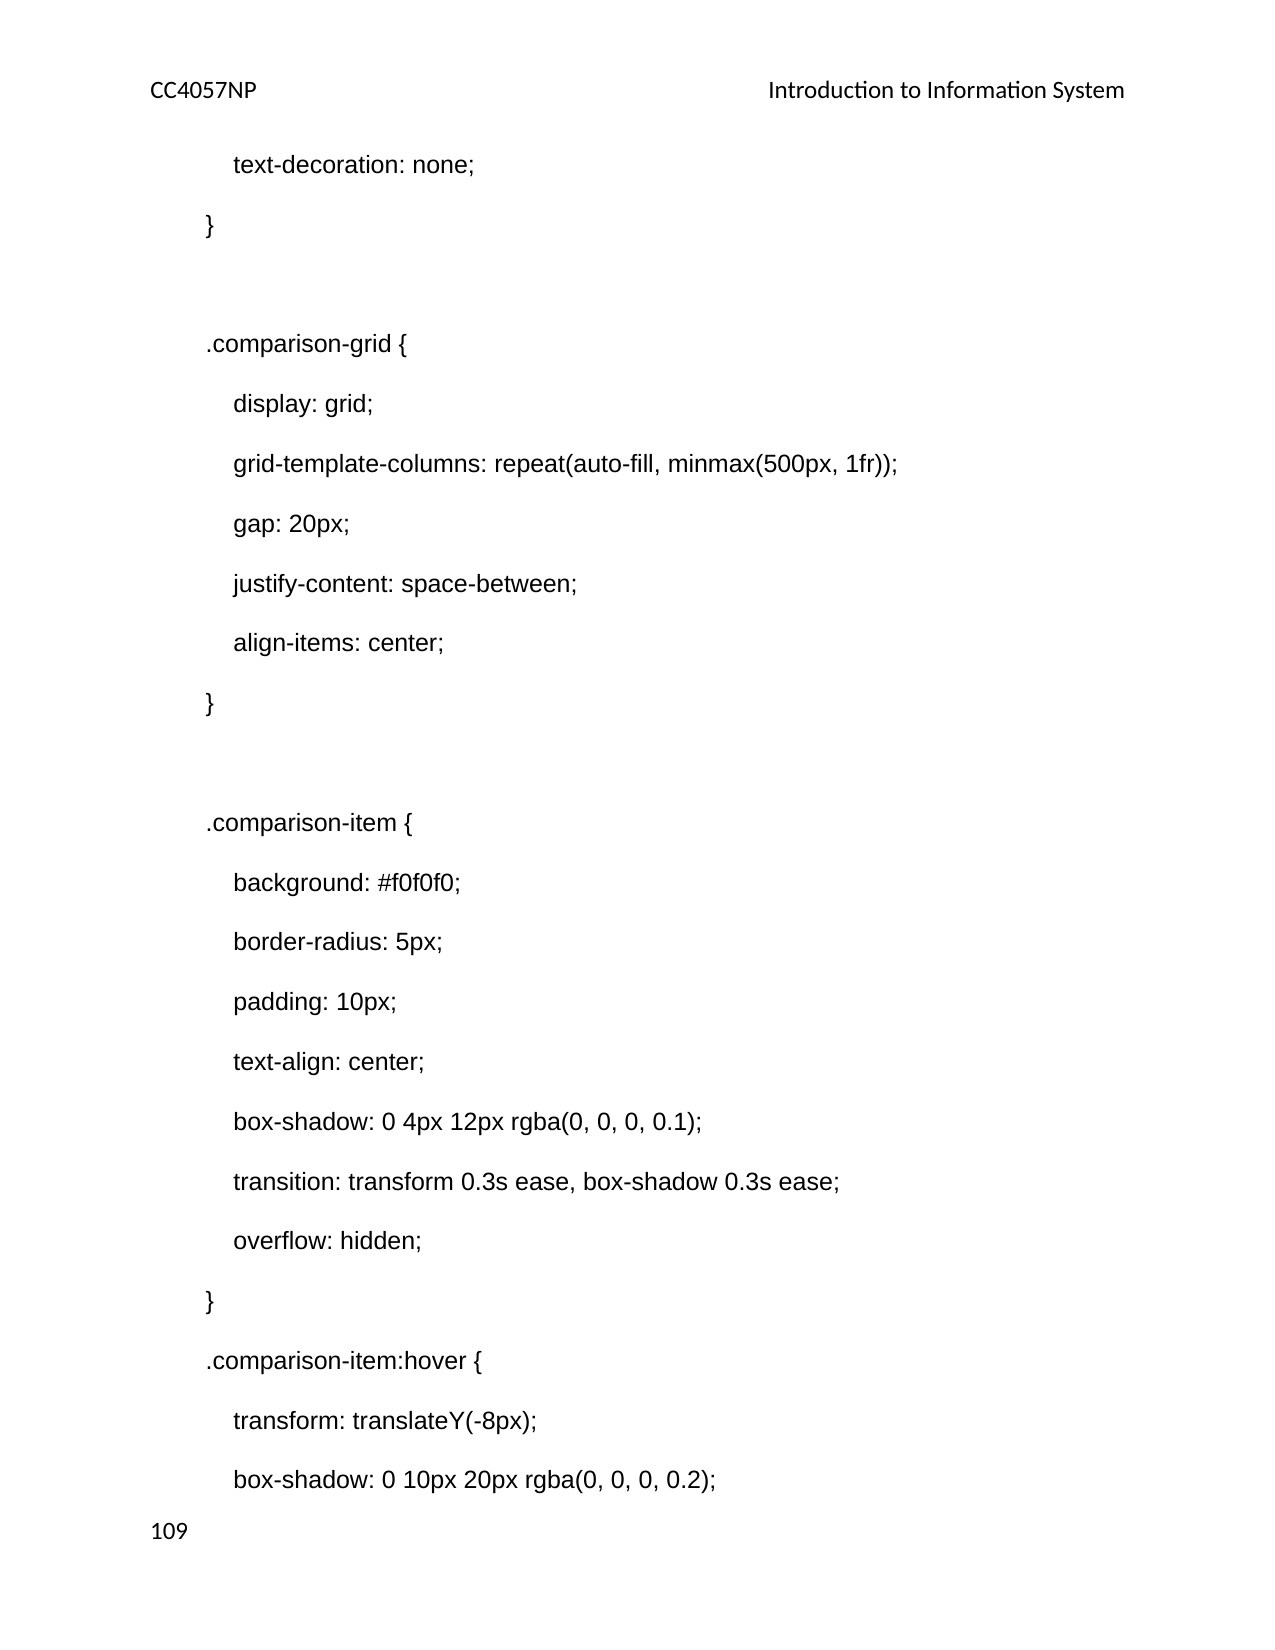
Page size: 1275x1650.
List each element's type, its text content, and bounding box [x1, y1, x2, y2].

text .comparison-item:hover { [150, 1346, 1125, 1374]
text text-align: center; [150, 1047, 1125, 1076]
text overflow: hidden; [150, 1226, 1125, 1255]
text border-radius: 5px; [150, 927, 1125, 956]
text } [150, 1286, 1125, 1315]
text .comparison-grid { [150, 329, 1125, 358]
text .comparison-item { [150, 808, 1125, 836]
text gap: 20px; [150, 509, 1125, 537]
text box-shadow: 0 4px 12px rgba(0, 0, 0, 0.1); [150, 1107, 1125, 1135]
text } [150, 688, 1125, 717]
text transition: transform 0.3s ease, box-shadow 0.3s ease; [150, 1166, 1125, 1195]
text padding: 10px; [150, 987, 1125, 1016]
text } [150, 210, 1125, 238]
text align-items: center; [150, 628, 1125, 657]
text box-shadow: 0 10px 20px rgba(0, 0, 0, 0.2); [150, 1465, 1125, 1494]
text grid-template-columns: repeat(auto-fill, minmax(500px, 1fr)); [150, 449, 1125, 478]
text display: grid; [150, 389, 1125, 418]
text background: #f0f0f0; [150, 867, 1125, 896]
text text-decoration: none; [150, 150, 1125, 179]
text transform: translateY(-8px); [150, 1406, 1125, 1434]
text justify-content: space-between; [150, 568, 1125, 597]
